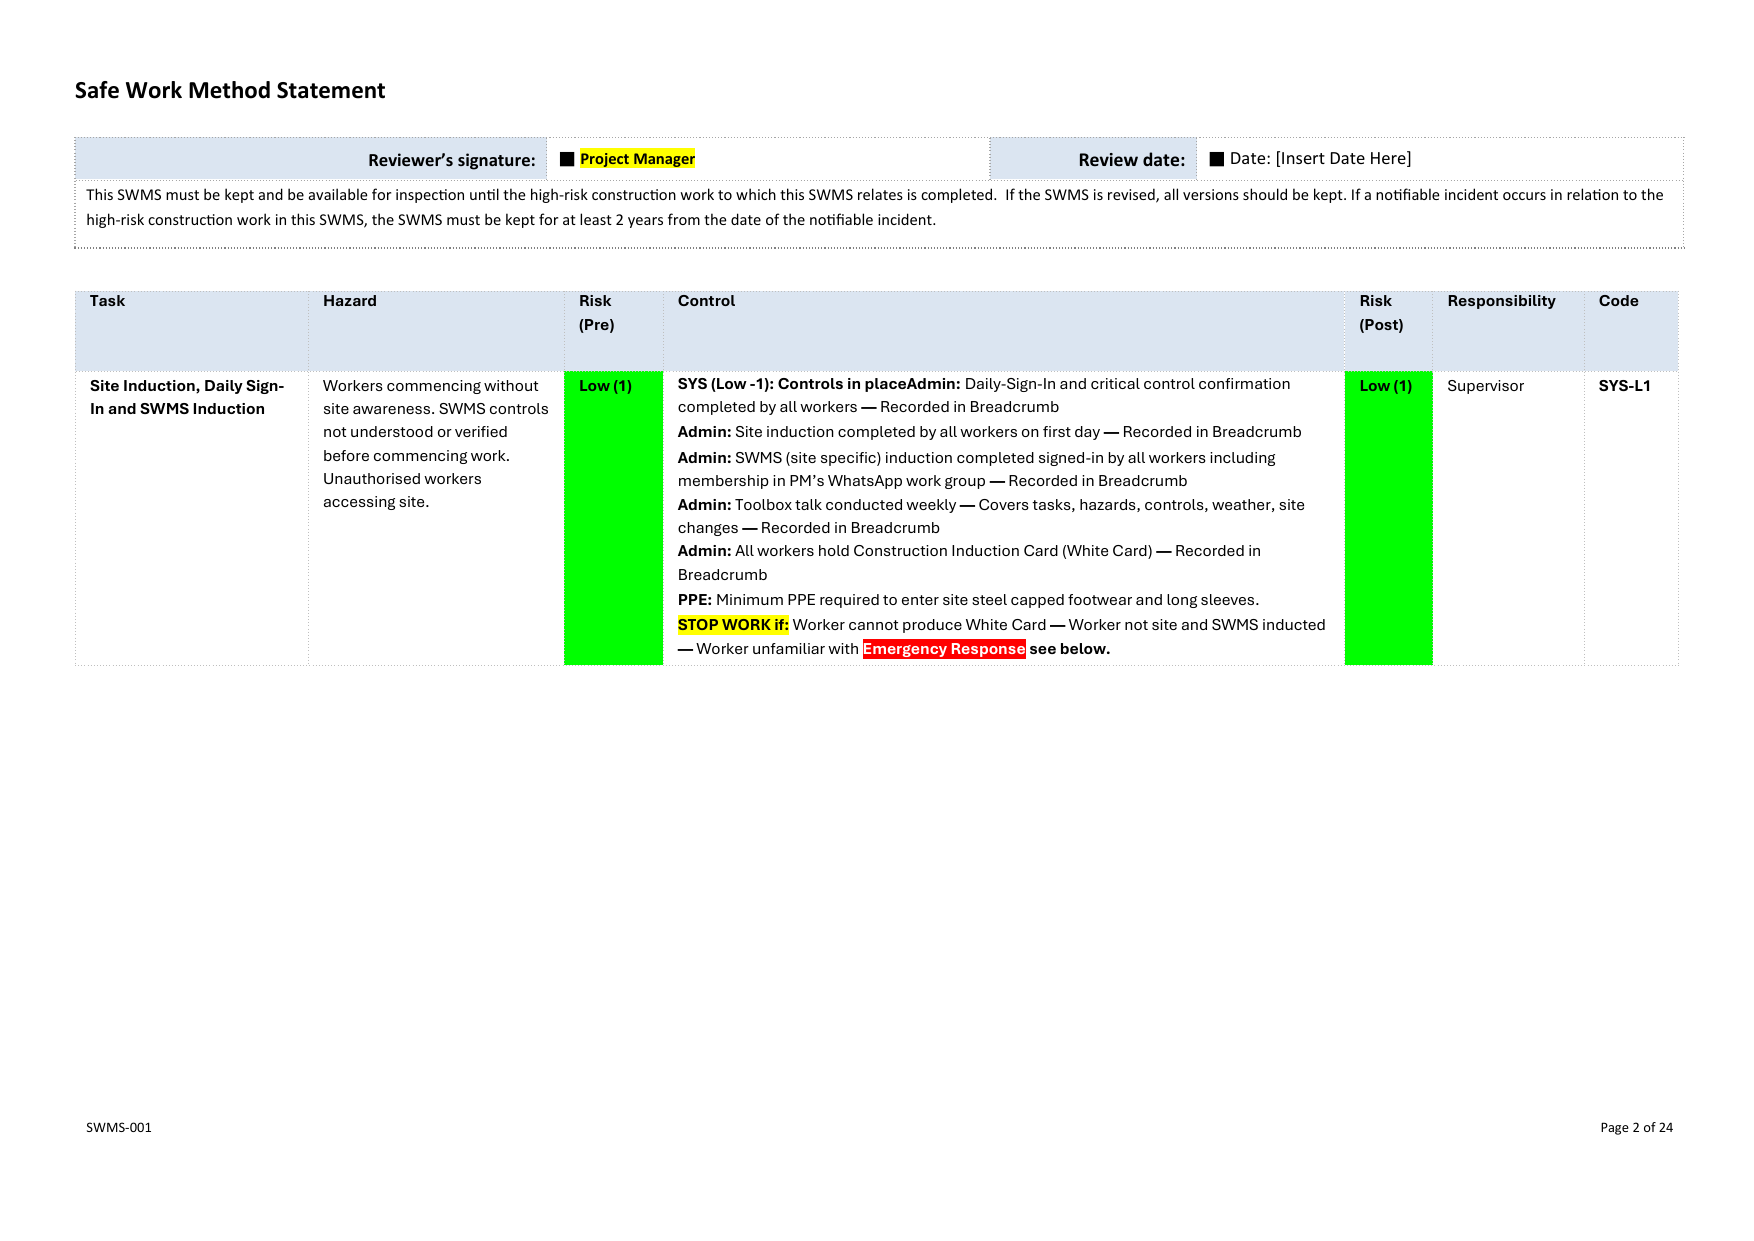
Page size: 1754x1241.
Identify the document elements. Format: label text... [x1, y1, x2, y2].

table_cell SYS (Low -1): Controls in placeAdmin: Daily-Sign-In and critical control confirmation completed by all workers — Recorded in Breadcrumb Admin: Site induction completed by all workers on first day — Recorded in Breadcrumb Admin: SWMS (site specific) induction completed signed-in by all workers including membership in PM’s WhatsApp work group — Recorded in Breadcrumb Admin: Toolbox talk conducted weekly — Covers tasks, hazards, controls, weather, site changes — Recorded in Breadcrumb Admin: All workers hold Construction Induction Card (White Card) — Recorded in Breadcrumb PPE: Minimum PPE required to enter site steel capped footwear and long sleeves. STOP WORK if: Worker cannot produce White Card — Worker not site and SWMS inducted — Worker unfamiliar with Emergency Response see below. [663, 371, 1344, 665]
table_cell ■ Date: [Insert Date Here] [1197, 137, 1684, 179]
table_header Control [663, 291, 1344, 371]
table_header Risk (Pre) [564, 291, 663, 371]
table_header Risk (Post) [1345, 291, 1433, 371]
table_cell ■ Project Manager [547, 137, 990, 179]
table_cell Low (1) [1345, 371, 1433, 665]
table_header Code [1584, 291, 1678, 371]
table_cell Site Induction, Daily Sign-In and SWMS Induction [75, 371, 308, 665]
table_header Task [75, 291, 308, 371]
table_cell SYS-L1 [1584, 371, 1678, 665]
table_header Responsibility [1433, 291, 1584, 371]
table_cell Low (1) [564, 371, 663, 665]
table_cell Workers commencing without site awareness. SWMS controls not understood or verified before commencing work. Unauthorised workers accessing site. [308, 371, 564, 665]
table_cell Review date: [990, 137, 1197, 179]
table_cell Supervisor [1433, 371, 1584, 665]
table_cell This SWMS must be kept and be available for inspection until the high-risk construction work to which this SWMS relates is completed. If the SWMS is revised, all versions should be kept. If a notifiable incident occurs in relation to the high-risk construction work in this SWMS, the SWMS must be kept for at least 2 years from the date of the notifiable incident. [75, 180, 1684, 247]
table_cell Reviewer’s signature: [75, 137, 547, 179]
table_header Hazard [308, 291, 564, 371]
